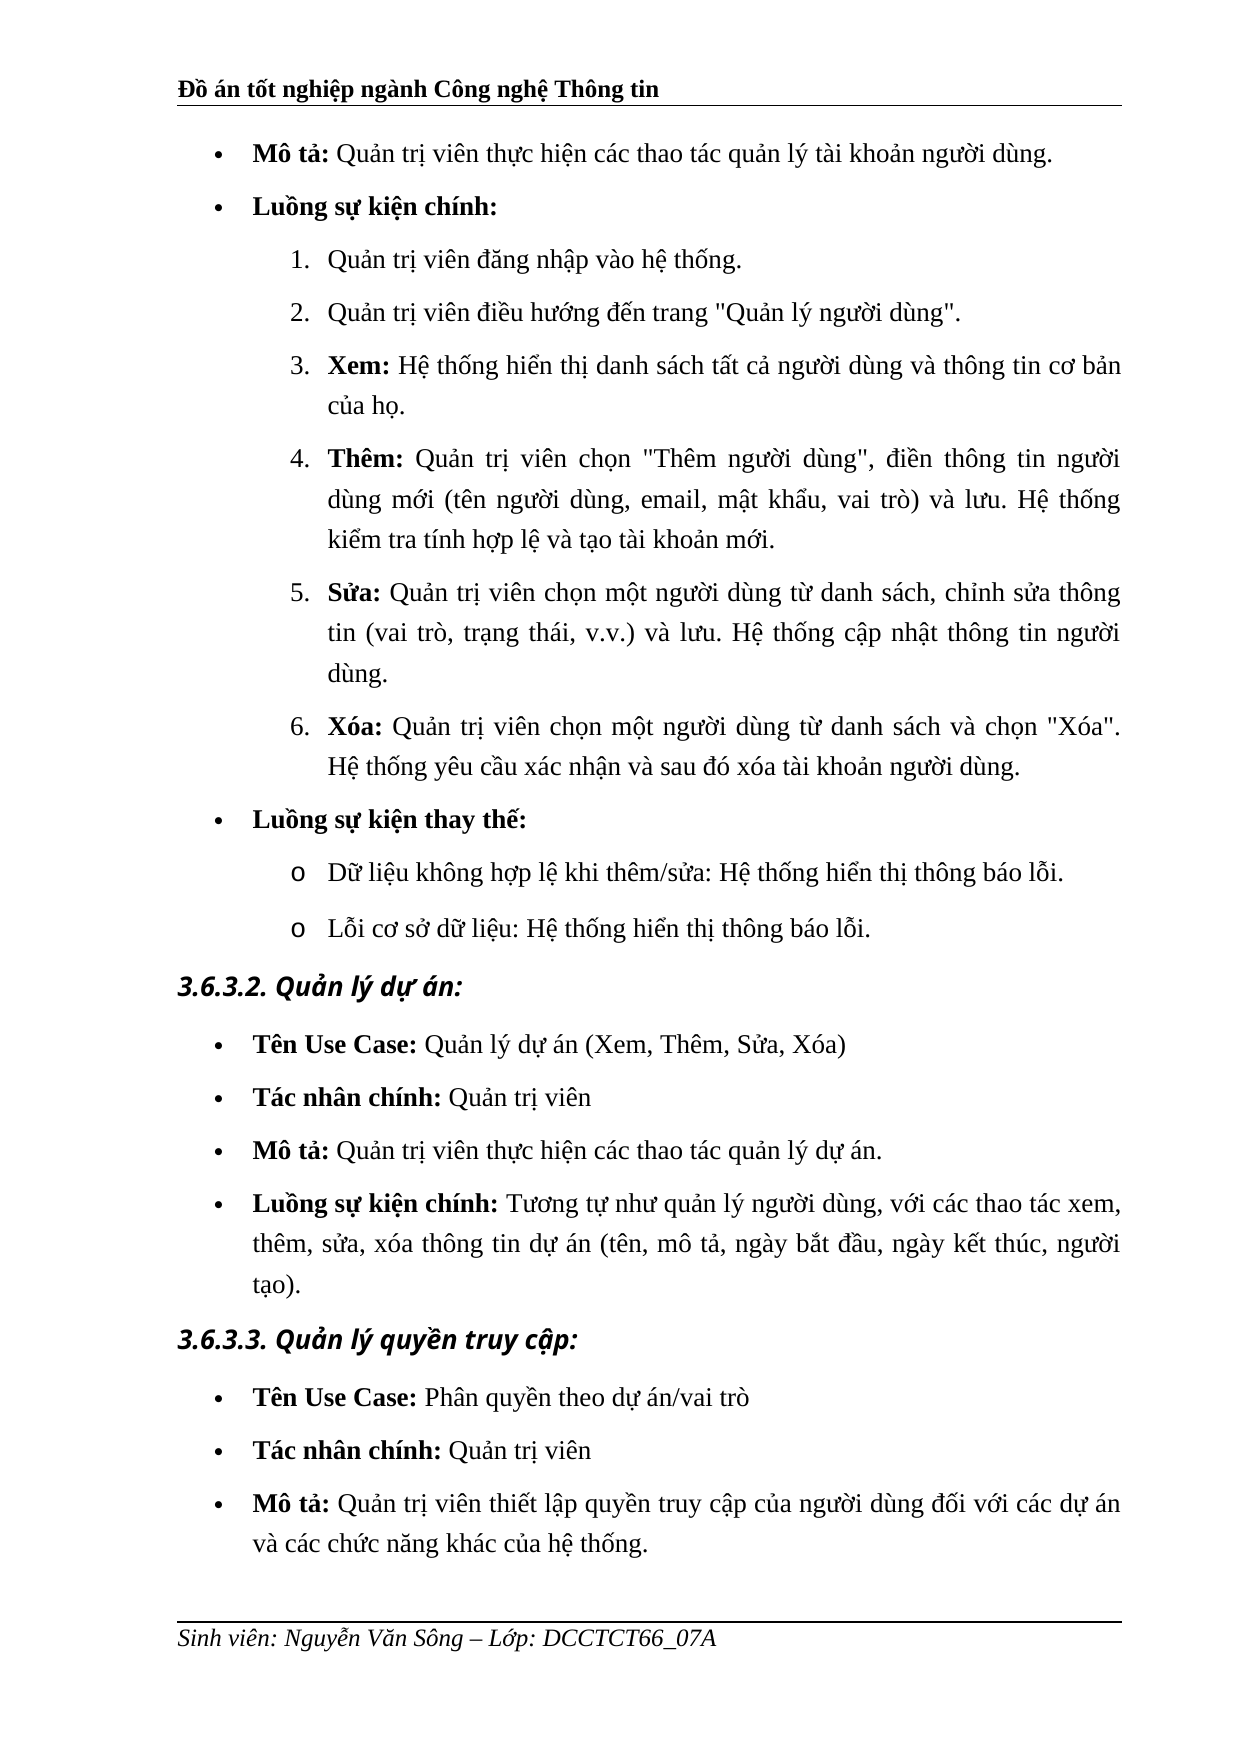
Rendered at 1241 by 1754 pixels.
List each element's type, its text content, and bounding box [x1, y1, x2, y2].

list Mô tả: Quản trị viên thực hiện các thao tác quản lý dự án. [215, 1134, 1122, 1165]
list Mô tả: Quản trị viên thiết lập quyền truy cập của người dùng đối với các dự án và các chức năng khác của hệ thống. [215, 1487, 1122, 1559]
subtitle 3.6.3.2. Quản lý dự án: [177, 968, 1122, 1005]
list Luồng sự kiện chính: [215, 190, 1122, 221]
list Quản trị viên điều hướng đến trang "Quản lý người dùng". [290, 296, 1122, 327]
list Tác nhân chính: Quản trị viên [215, 1434, 1122, 1465]
list Xóa: Quản trị viên chọn một người dùng từ danh sách và chọn "Xóa". Hệ thống yêu cầu xác nhận và sau đó xóa tài khoản người dùng. [290, 710, 1122, 781]
list Sửa: Quản trị viên chọn một người dùng từ danh sách, chỉnh sửa thông tin (vai trò, trạng thái, v.v.) và lưu. Hệ thống cập nhật thông tin người dùng. [290, 576, 1122, 688]
list Mô tả: Quản trị viên thực hiện các thao tác quản lý tài khoản người dùng. [215, 137, 1122, 168]
list Xem: Hệ thống hiển thị danh sách tất cả người dùng và thông tin cơ bản của họ. [290, 349, 1122, 421]
list Dữ liệu không hợp lệ khi thêm/sửa: Hệ thống hiển thị thông báo lỗi. [290, 856, 1122, 889]
list Luồng sự kiện chính: Tương tự như quản lý người dùng, với các thao tác xem, thêm, sửa, xóa thông tin dự án (tên, mô tả, ngày bắt đầu, ngày kết thúc, người tạo). [215, 1187, 1122, 1299]
list Luồng sự kiện thay thế: [215, 803, 1122, 834]
list Thêm: Quản trị viên chọn "Thêm người dùng", điền thông tin người dùng mới (tên người dùng, email, mật khẩu, vai trò) và lưu. Hệ thống kiểm tra tính hợp lệ và tạo tài khoản mới. [290, 442, 1122, 554]
list Lỗi cơ sở dữ liệu: Hệ thống hiển thị thông báo lỗi. [290, 912, 1122, 945]
subtitle 3.6.3.3. Quản lý quyền truy cập: [177, 1321, 1122, 1358]
list Tên Use Case: Quản lý dự án (Xem, Thêm, Sửa, Xóa) [215, 1028, 1122, 1059]
list Quản trị viên đăng nhập vào hệ thống. [290, 243, 1122, 274]
list Tác nhân chính: Quản trị viên [215, 1081, 1122, 1112]
list Tên Use Case: Phân quyền theo dự án/vai trò [215, 1381, 1122, 1412]
